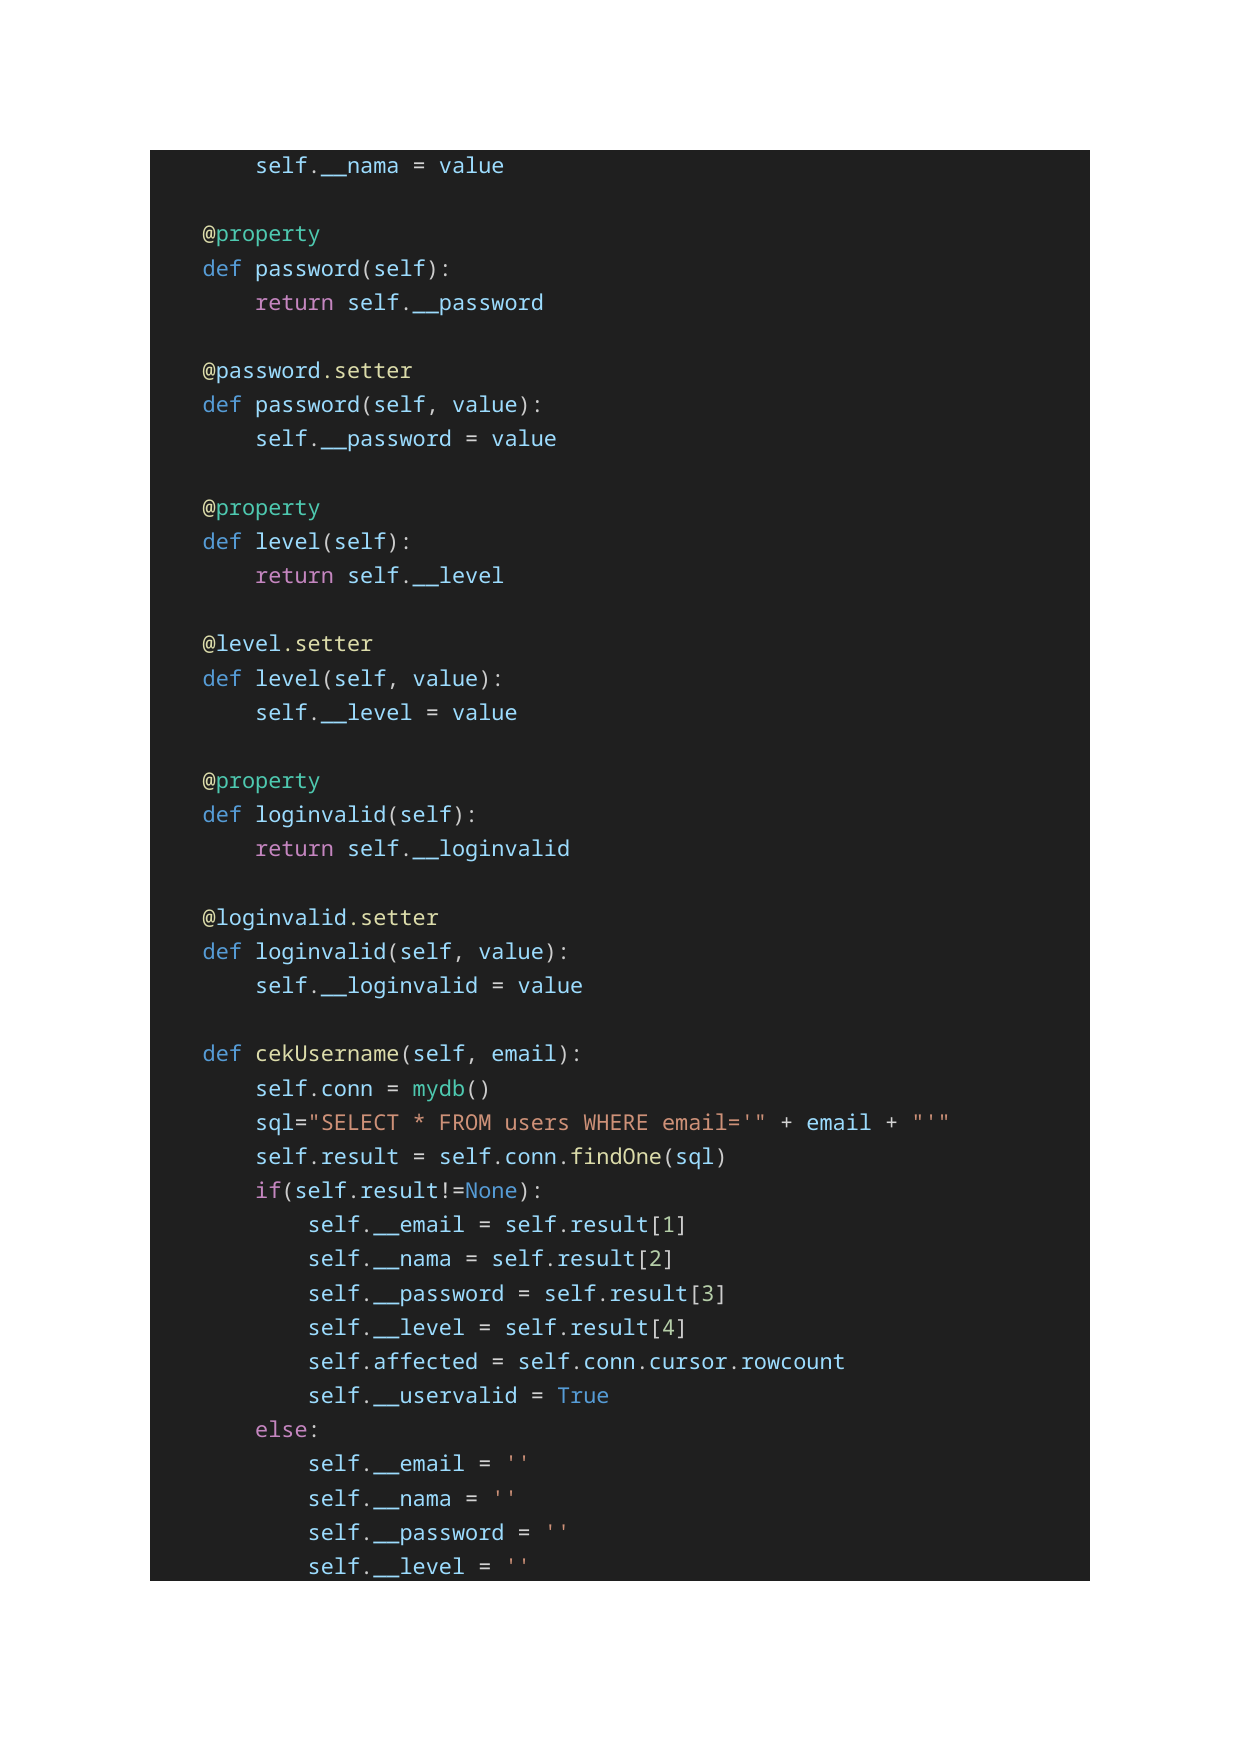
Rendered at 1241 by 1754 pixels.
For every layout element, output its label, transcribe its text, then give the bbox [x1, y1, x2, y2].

text @property [150, 765, 1090, 795]
text self.__nama = '' [150, 1482, 1090, 1512]
text self.__email = self.result[1] [150, 1209, 1090, 1239]
text sql="SELECT * FROM users WHERE email='" + email + "'" [150, 1107, 1090, 1136]
text @level.setter [150, 628, 1090, 658]
text self.__level = '' [150, 1551, 1090, 1581]
text self.__password = '' [150, 1517, 1090, 1546]
text return self.__loginvalid [150, 833, 1090, 863]
text def loginvalid(self): [150, 799, 1090, 829]
text self.conn = mydb() [150, 1072, 1090, 1102]
text self.result = self.conn.findOne(sql) [150, 1141, 1090, 1171]
text def cekUsername(self, email): [150, 1038, 1090, 1068]
text def password(self, value): [150, 389, 1090, 419]
text @property [150, 218, 1090, 248]
text self.__password = self.result[3] [150, 1277, 1090, 1307]
text if(self.result!=None): [150, 1175, 1090, 1205]
text return self.__password [150, 287, 1090, 316]
text self.__uservalid = True [150, 1380, 1090, 1410]
text self.__level = self.result[4] [150, 1312, 1090, 1341]
text return self.__level [150, 560, 1090, 590]
text @password.setter [150, 355, 1090, 385]
text def password(self): [150, 252, 1090, 282]
text self.__nama = self.result[2] [150, 1243, 1090, 1273]
text self.__password = value [150, 423, 1090, 453]
text def loginvalid(self, value): [150, 936, 1090, 966]
text self.__email = '' [150, 1448, 1090, 1478]
text self.affected = self.conn.cursor.rowcount [150, 1346, 1090, 1376]
text self.__loginvalid = value [150, 970, 1090, 1000]
text def level(self): [150, 526, 1090, 556]
text else: [150, 1414, 1090, 1444]
text def level(self, value): [150, 662, 1090, 692]
text self.__nama = value [150, 150, 1090, 180]
text @property [150, 492, 1090, 521]
text @loginvalid.setter [150, 902, 1090, 931]
text self.__level = value [150, 697, 1090, 726]
